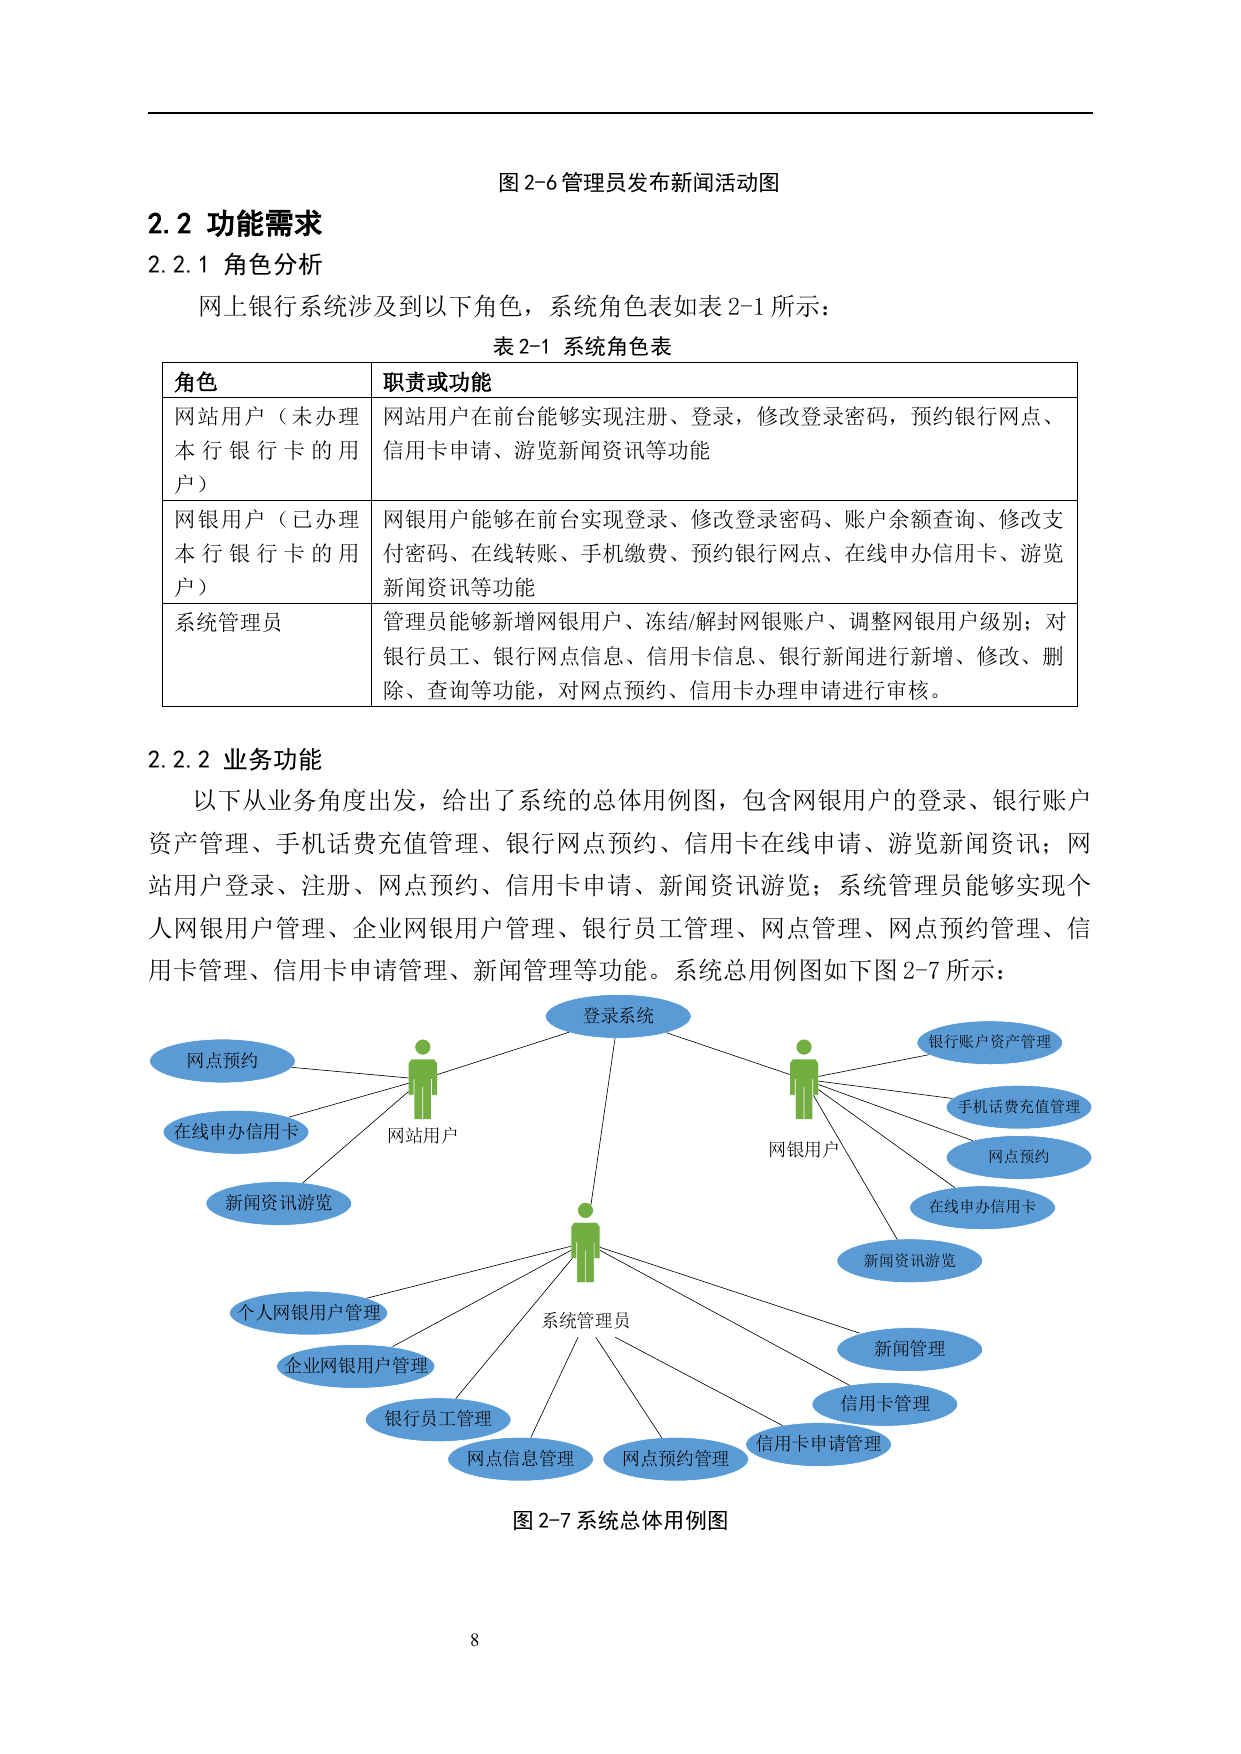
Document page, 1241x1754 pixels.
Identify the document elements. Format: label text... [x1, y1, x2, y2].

text 表2-1 系统角色表 [148, 328, 1093, 362]
table_cell 网站用户在前台能够实现注册、登录，修改登录密码，预约银行网点、信用卡申请、游览新闻资讯等功能 [372, 398, 1077, 500]
text 图2-6管理员发布新闻活动图 [148, 164, 1093, 198]
table_header 角色 [163, 363, 371, 397]
subtitle 2.2.2 业务功能 [148, 741, 1068, 775]
table_cell 网银用户（已办理本行银行卡的用户） [163, 501, 371, 603]
text 以下从业务角度出发，给出了系统的总体用例图，包含网银用户的登录、银行账户资产管理、手机话费充值管理、银行网点预约、信用卡在线申请、游览新闻资讯；网站用户登录、注册、网点预约、信用卡申请、新闻资讯游览；系统管理员能够实现个人网银用户管理、企业网银用户管理、银行员工管理、网点管理、网点预约管理、信用卡管理、信用卡申请管理、新闻管理等功能。系统总用例图如下图2-7所示： [148, 782, 1093, 986]
subtitle 2.2.1 角色分析 [148, 246, 1068, 280]
text 图2-7系统总体用例图 [148, 993, 1093, 1536]
subtitle 2.2 功能需求 [148, 204, 1093, 238]
table_cell 网站用户（未办理本行银行卡的用户） [163, 398, 371, 500]
table_header 职责或功能 [372, 363, 1077, 397]
table_cell 网银用户能够在前台实现登录、修改登录密码、账户余额查询、修改支付密码、在线转账、手机缴费、预约银行网点、在线申办信用卡、游览新闻资讯等功能 [372, 501, 1077, 603]
text 网上银行系统涉及到以下角色，系统角色表如表2-1所示： [148, 287, 1093, 321]
table_cell 系统管理员 [163, 604, 371, 706]
table_cell 管理员能够新增网银用户、冻结/解封网银账户、调整网银用户级别；对银行员工、银行网点信息、信用卡信息、银行新闻进行新增、修改、删除、查询等功能，对网点预约、信用卡办理申请进行审核。 [372, 604, 1077, 706]
